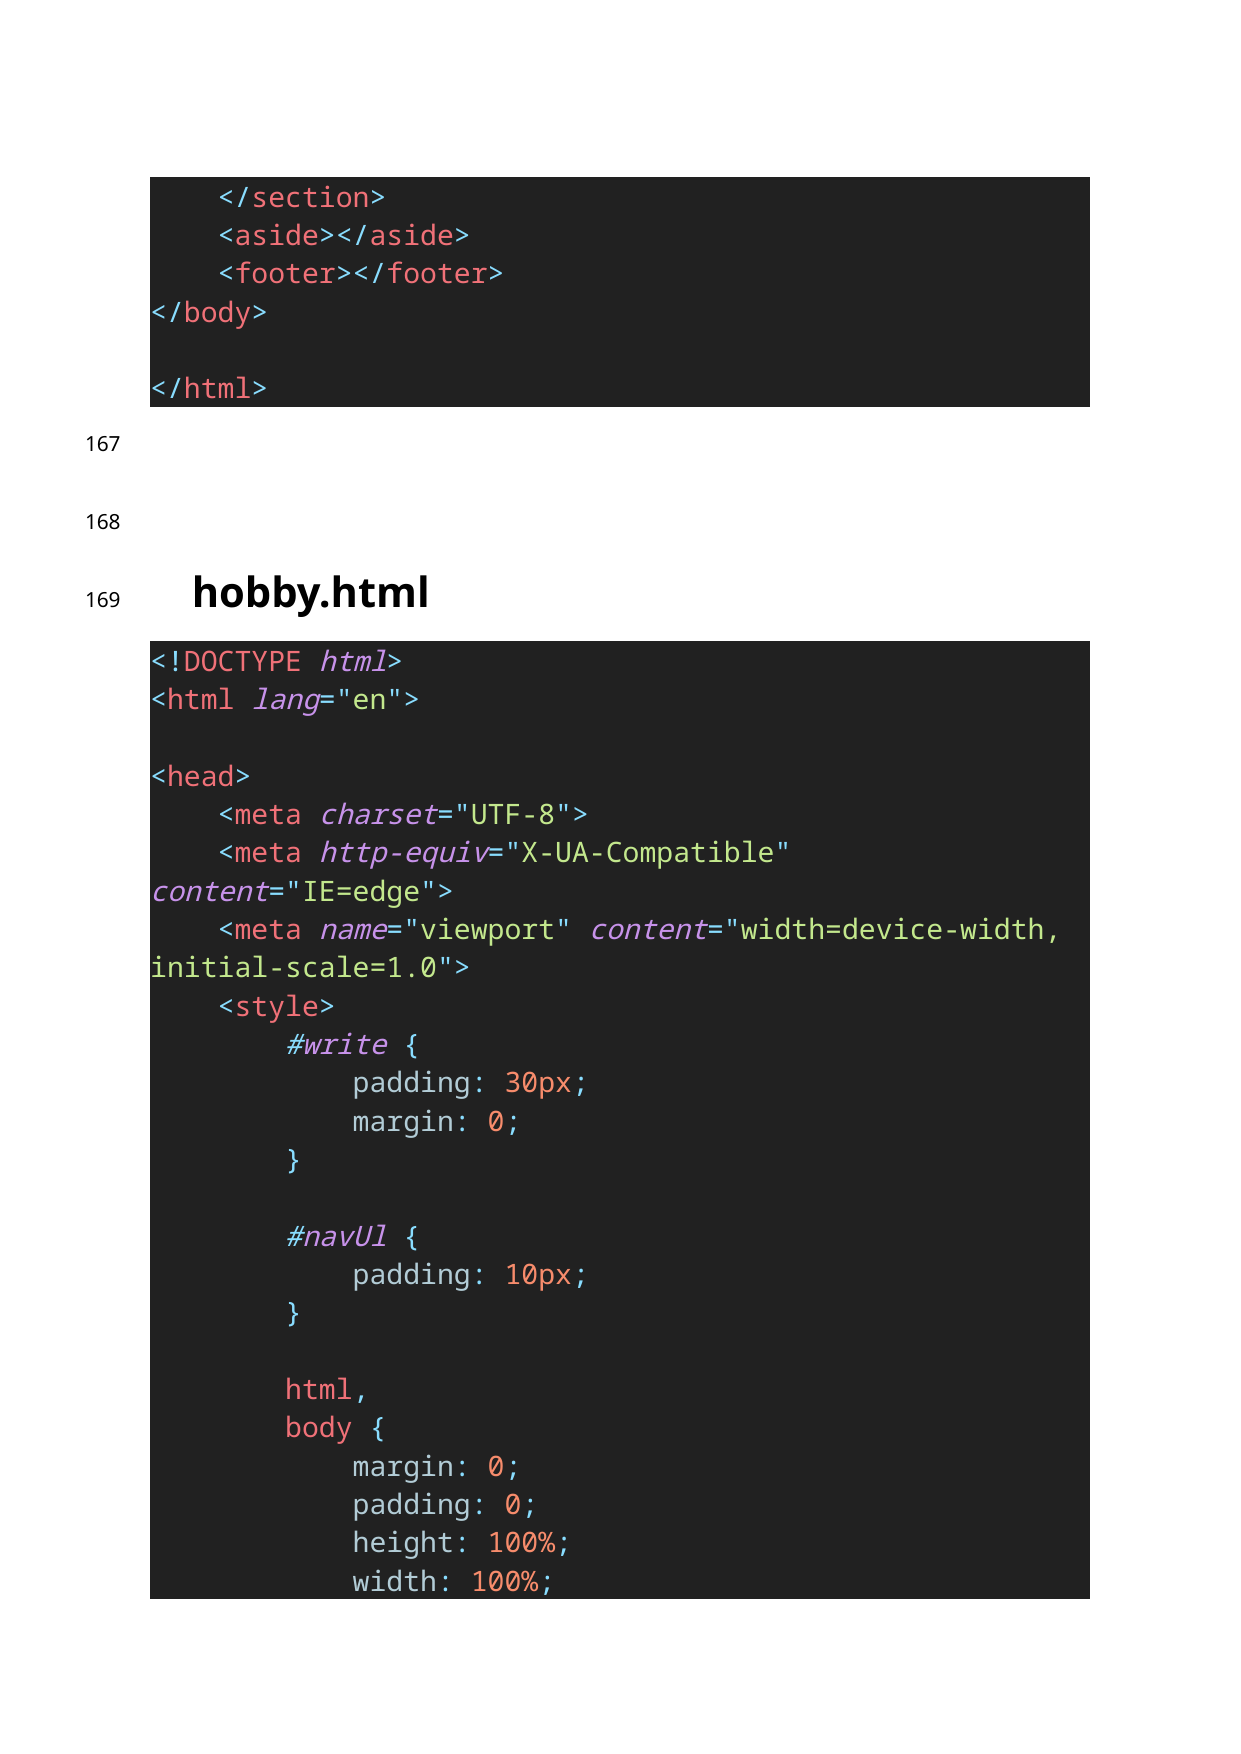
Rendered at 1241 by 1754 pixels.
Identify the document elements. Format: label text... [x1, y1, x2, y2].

text padding: 0; [150, 1484, 1090, 1523]
text html, [150, 1369, 1090, 1408]
text <meta http-equiv="X-UA-Compatible" content="IE=edge"> [150, 833, 1090, 909]
text </html> [150, 369, 1090, 407]
text width: 100%; [150, 1561, 1090, 1599]
text <footer></footer> [150, 254, 1090, 292]
text body { [150, 1408, 1090, 1446]
text padding: 10px; [150, 1254, 1090, 1293]
text <meta name="viewport" content="width=device-width, initial-scale=1.0"> [150, 909, 1090, 986]
text margin: 0; [150, 1101, 1090, 1139]
text #write { [150, 1024, 1090, 1063]
text #navUl { [150, 1216, 1090, 1254]
text <html lang="en"> [150, 679, 1090, 718]
text <aside></aside> [150, 216, 1090, 254]
text <style> [150, 986, 1090, 1024]
text <meta charset="UTF-8"> [150, 794, 1090, 833]
text padding: 30px; [150, 1063, 1090, 1101]
text hobby.html [192, 563, 1090, 620]
text </body> [150, 292, 1090, 331]
text </section> [150, 177, 1090, 216]
text height: 100%; [150, 1523, 1090, 1561]
text <!DOCTYPE html> [150, 641, 1090, 679]
text } [150, 1293, 1090, 1331]
text margin: 0; [150, 1446, 1090, 1484]
text <head> [150, 756, 1090, 794]
text } [150, 1139, 1090, 1178]
